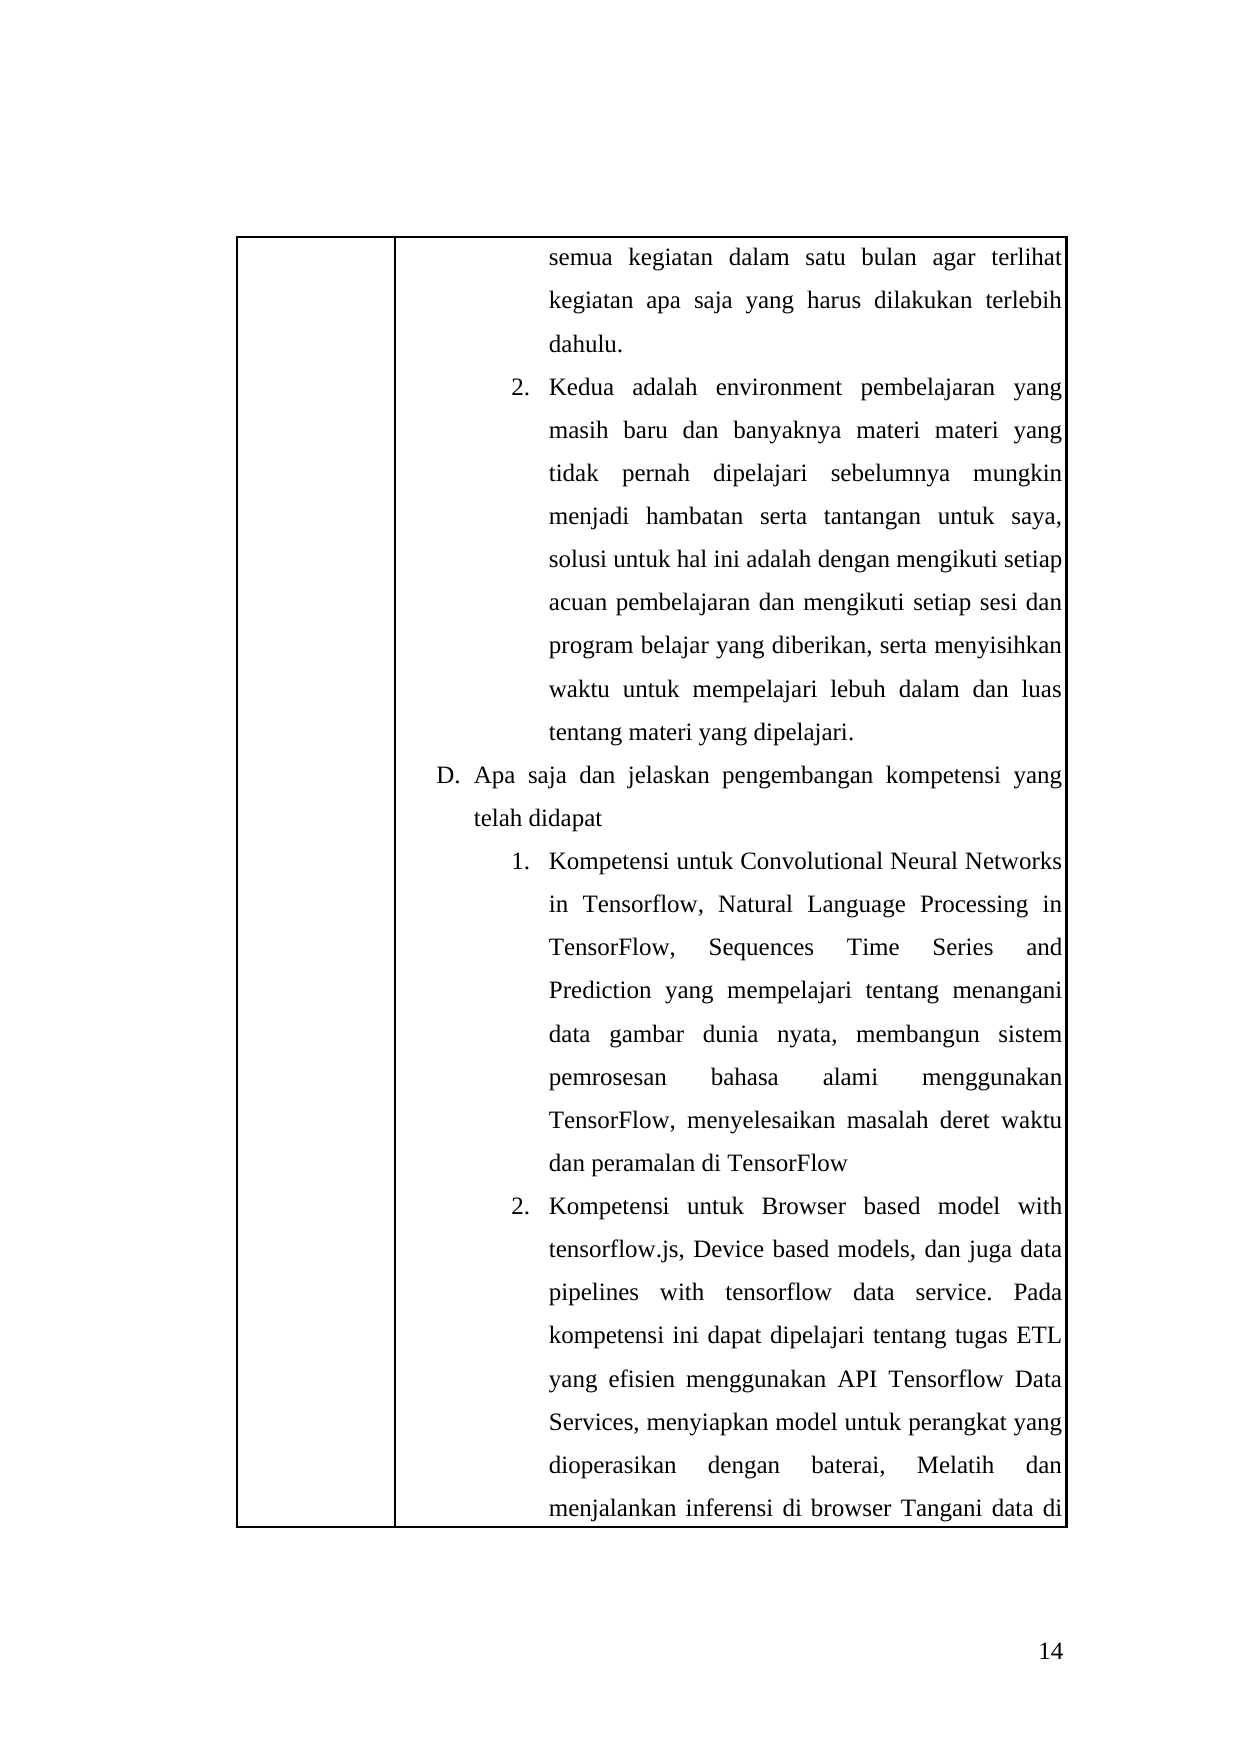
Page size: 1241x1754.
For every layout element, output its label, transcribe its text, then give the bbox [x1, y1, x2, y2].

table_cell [396, 238, 1065, 1526]
table_cell 3 [238, 238, 394, 1526]
